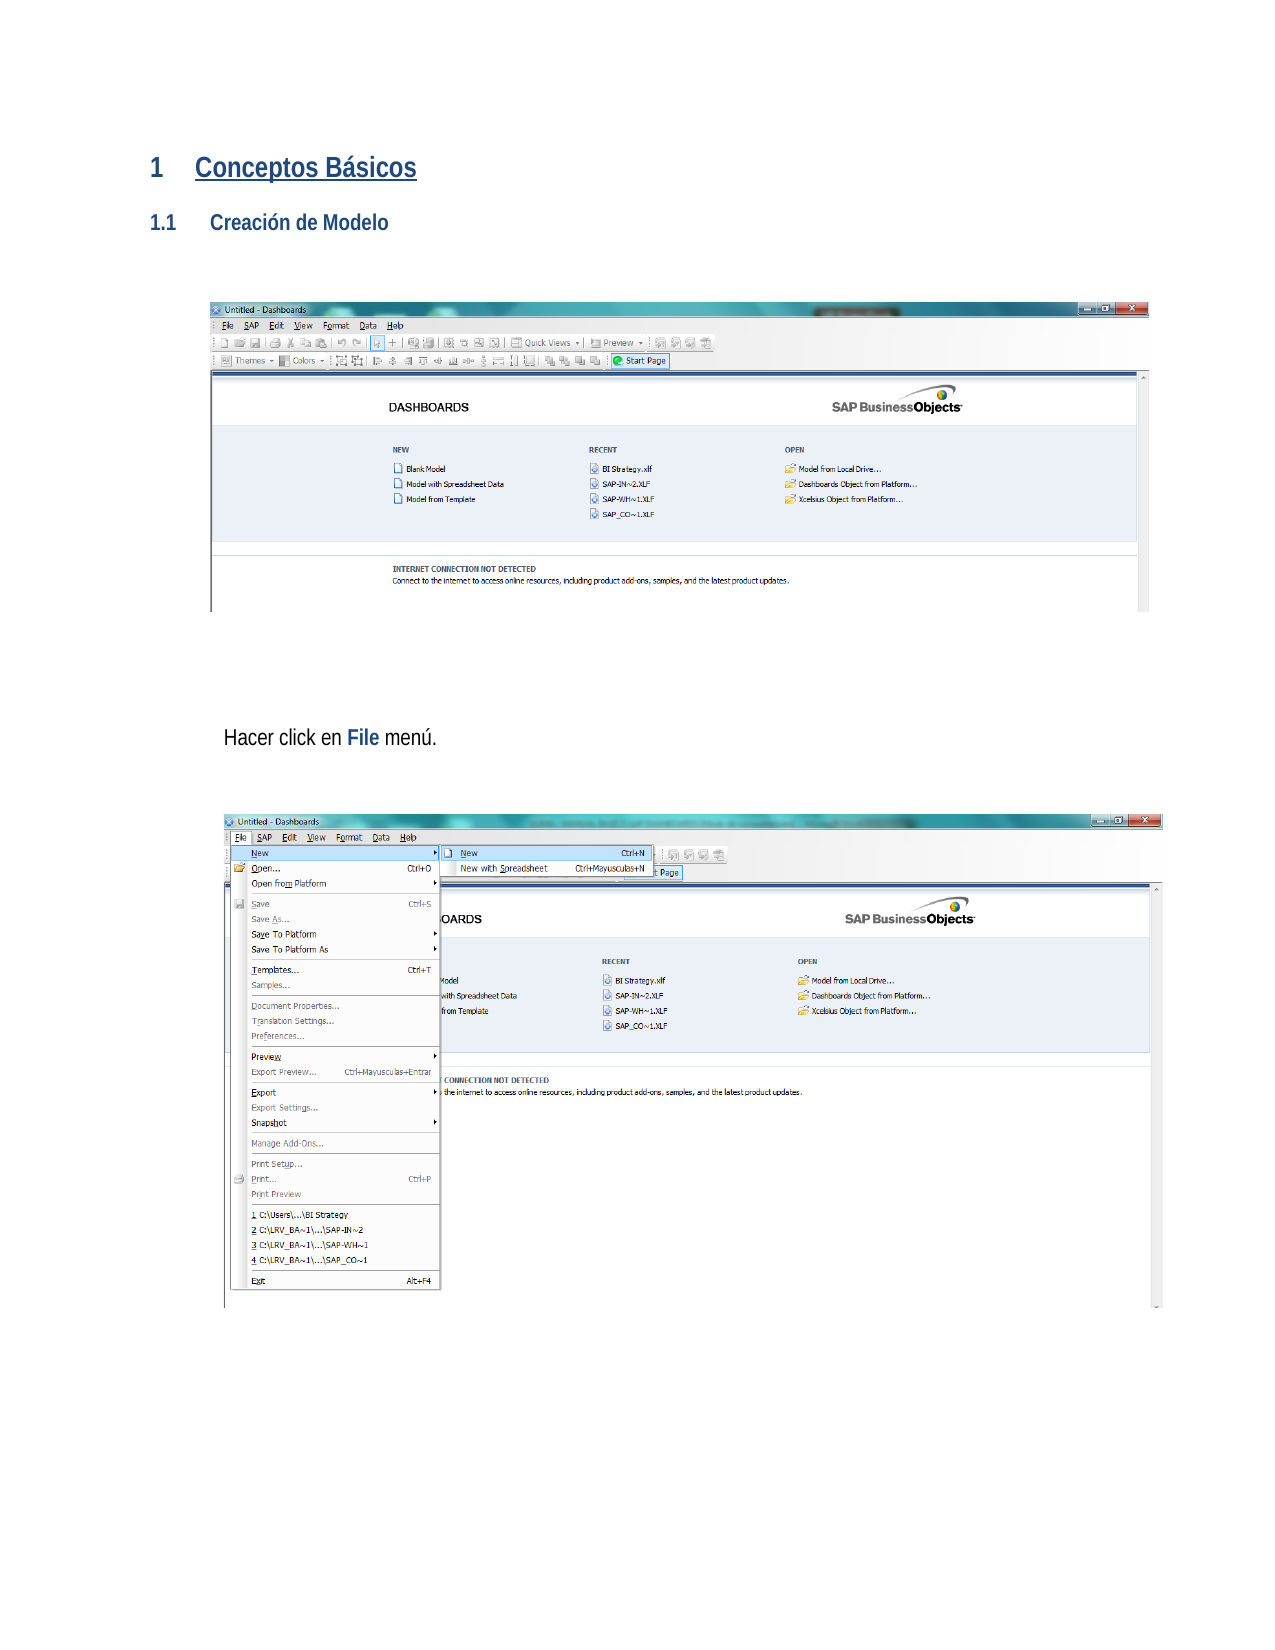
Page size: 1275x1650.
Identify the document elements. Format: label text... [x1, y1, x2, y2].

picture [210, 302, 1150, 612]
picture [223, 814, 1163, 1308]
text Hacer click en File menú. [224, 724, 1125, 751]
subtitle Conceptos Básicos [150, 150, 1125, 183]
subtitle Creación de Modelo [150, 208, 1125, 235]
